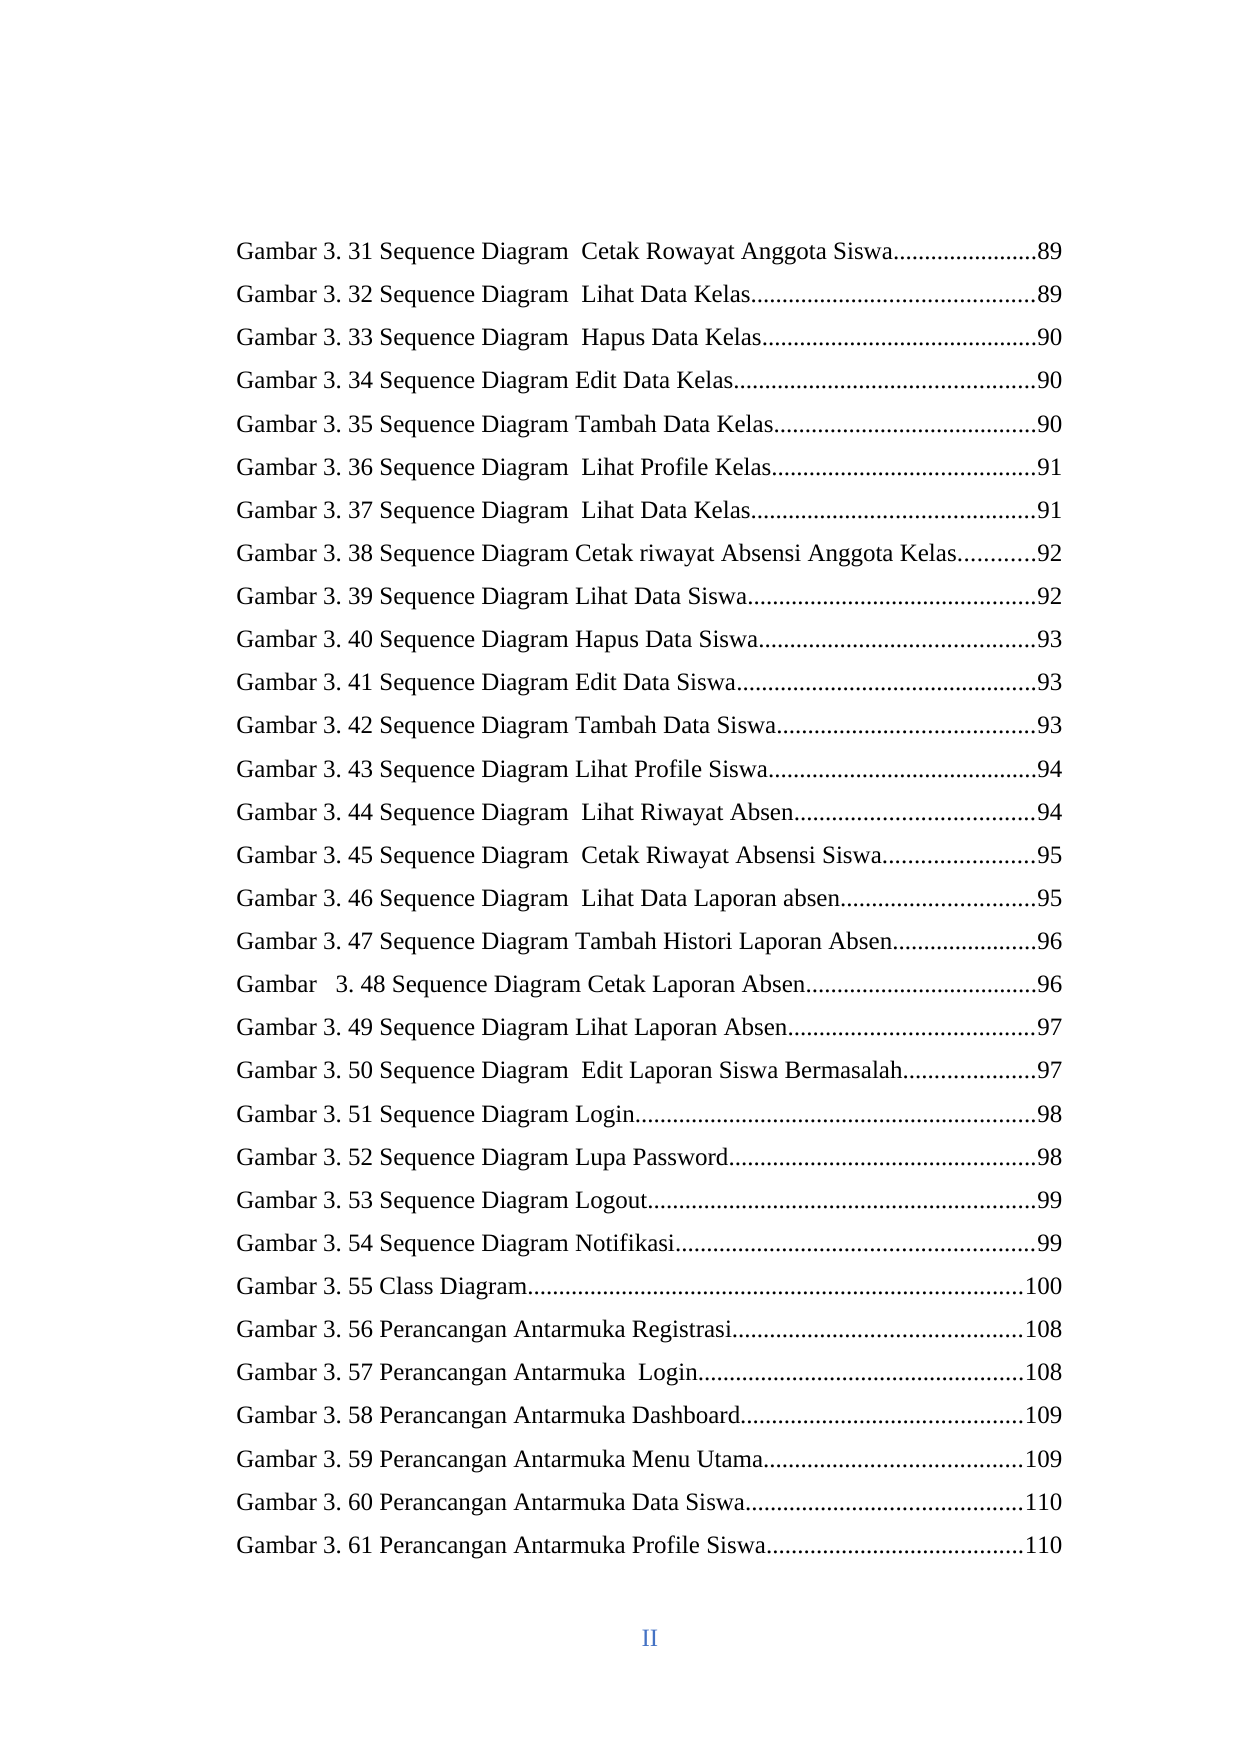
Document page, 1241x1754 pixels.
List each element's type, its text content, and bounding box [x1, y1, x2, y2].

text Gambar 3. 46 Sequence Diagram Lihat Data Laporan absen 95 [236, 883, 1063, 912]
text Gambar 3. 60 Perancangan Antarmuka Data Siswa 110 [236, 1487, 1063, 1516]
text Gambar 3. 59 Perancangan Antarmuka Menu Utama 109 [236, 1444, 1063, 1472]
text Gambar 3. 52 Sequence Diagram Lupa Password 98 [236, 1142, 1063, 1171]
text Gambar 3. 61 Perancangan Antarmuka Profile Siswa 110 [236, 1530, 1063, 1559]
text Gambar 3. 56 Perancangan Antarmuka Registrasi 108 [236, 1314, 1063, 1343]
text Gambar 3. 43 Sequence Diagram Lihat Profile Siswa 94 [236, 754, 1063, 782]
text Gambar 3. 40 Sequence Diagram Hapus Data Siswa 93 [236, 624, 1063, 653]
text Gambar 3. 45 Sequence Diagram Cetak Riwayat Absensi Siswa 95 [236, 840, 1063, 869]
text Gambar 3. 48 Sequence Diagram Cetak Laporan Absen 96 [236, 969, 1063, 998]
text Gambar 3. 58 Perancangan Antarmuka Dashboard 109 [236, 1401, 1063, 1429]
text Gambar 3. 33 Sequence Diagram Hapus Data Kelas 90 [236, 322, 1063, 351]
text Gambar 3. 51 Sequence Diagram Login 98 [236, 1099, 1063, 1127]
text Gambar 3. 38 Sequence Diagram Cetak riwayat Absensi Anggota Kelas 92 [236, 538, 1063, 567]
text Gambar 3. 50 Sequence Diagram Edit Laporan Siswa Bermasalah 97 [236, 1056, 1063, 1084]
text Gambar 3. 49 Sequence Diagram Lihat Laporan Absen 97 [236, 1012, 1063, 1041]
text Gambar 3. 44 Sequence Diagram Lihat Riwayat Absen 94 [236, 797, 1063, 826]
text Gambar 3. 41 Sequence Diagram Edit Data Siswa 93 [236, 667, 1063, 696]
text Gambar 3. 34 Sequence Diagram Edit Data Kelas 90 [236, 366, 1063, 394]
text Gambar 3. 54 Sequence Diagram Notifikasi 99 [236, 1228, 1063, 1257]
text Gambar 3. 55 Class Diagram 100 [236, 1271, 1063, 1300]
text Gambar 3. 36 Sequence Diagram Lihat Profile Kelas 91 [236, 452, 1063, 481]
text Gambar 3. 37 Sequence Diagram Lihat Data Kelas 91 [236, 495, 1063, 524]
text Gambar 3. 32 Sequence Diagram Lihat Data Kelas 89 [236, 279, 1063, 308]
text Gambar 3. 47 Sequence Diagram Tambah Histori Laporan Absen 96 [236, 926, 1063, 955]
text Gambar 3. 31 Sequence Diagram Cetak Rowayat Anggota Siswa 89 [236, 236, 1063, 265]
text Gambar 3. 42 Sequence Diagram Tambah Data Siswa 93 [236, 711, 1063, 739]
text Gambar 3. 39 Sequence Diagram Lihat Data Siswa 92 [236, 581, 1063, 610]
text Gambar 3. 35 Sequence Diagram Tambah Data Kelas 90 [236, 409, 1063, 437]
text Gambar 3. 53 Sequence Diagram Logout 99 [236, 1185, 1063, 1214]
text Gambar 3. 57 Perancangan Antarmuka Login 108 [236, 1357, 1063, 1386]
